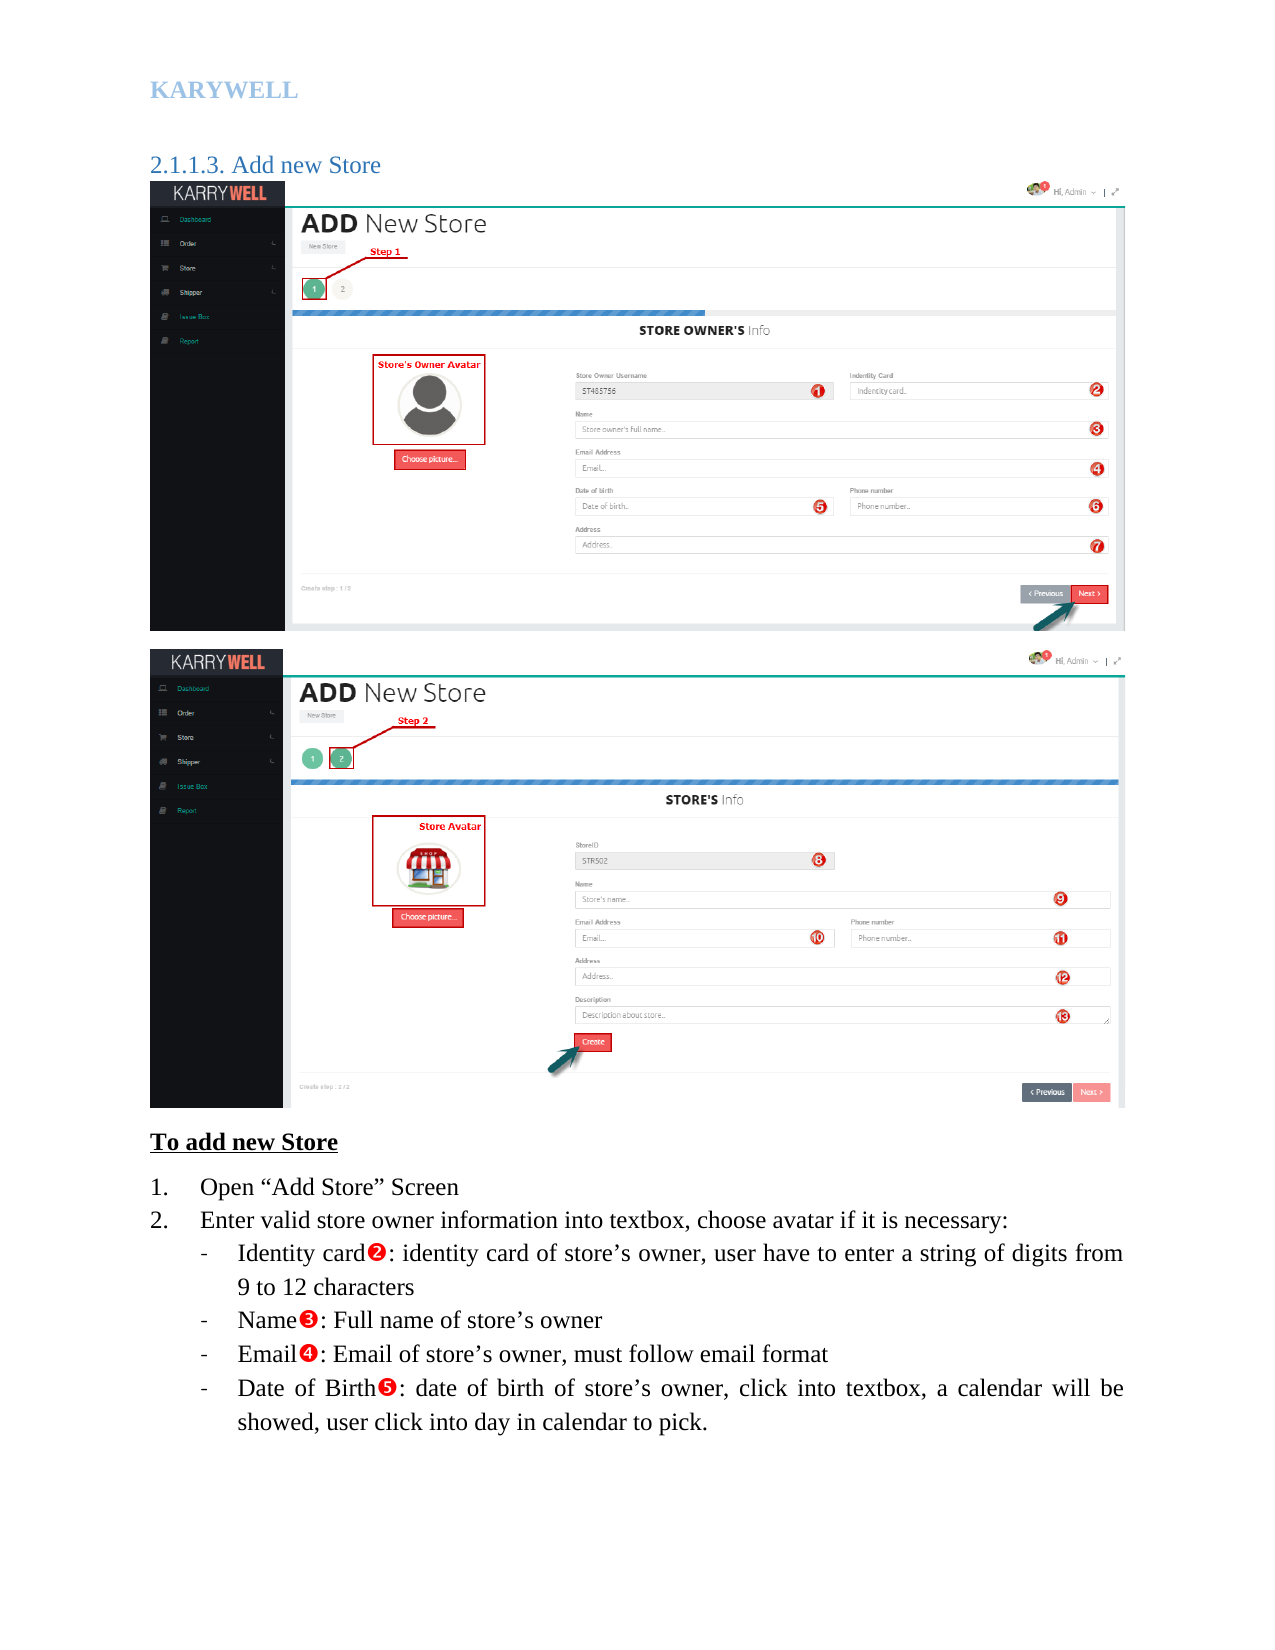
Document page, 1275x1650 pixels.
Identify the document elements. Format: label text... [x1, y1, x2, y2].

text To add new Store [150, 1127, 1125, 1155]
picture [150, 181, 1125, 631]
list Identity card: identity card of store’s owner, user have to enter a string of digits from 9 to 12 characters [200, 1238, 1125, 1301]
list Name: Full name of store’s owner [200, 1305, 1125, 1334]
list Enter valid store owner information into textbox, choose avatar if it is necessary: [150, 1205, 1125, 1234]
list Open “Add Store” Screen [150, 1172, 1125, 1201]
picture [150, 649, 1125, 1108]
subtitle 2.1.1.3. Add new Store [150, 150, 1125, 179]
list Date of Birth: date of birth of store’s owner, click into textbox, a calendar will be showed, user click into day in calendar to pick. [200, 1373, 1125, 1436]
list Email: Email of store’s owner, must follow email format [200, 1339, 1125, 1368]
